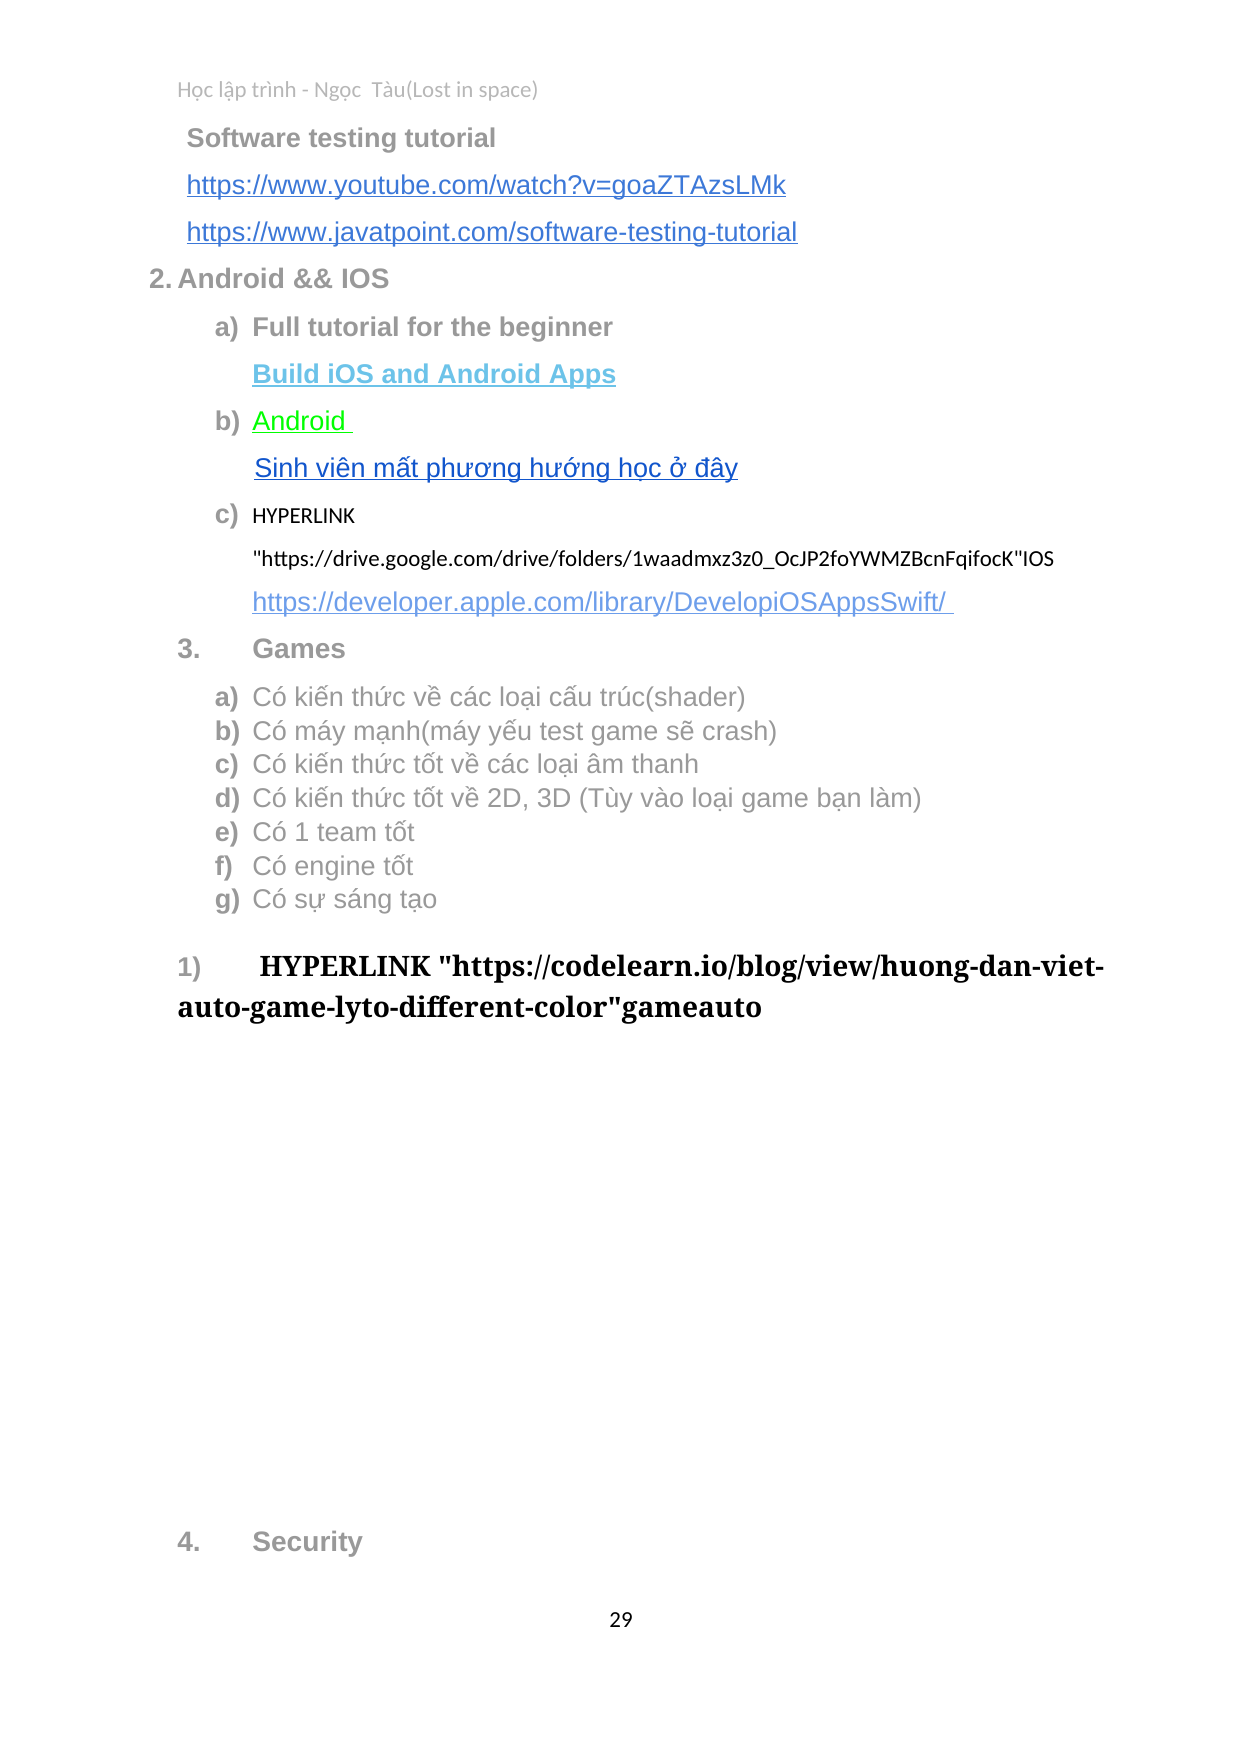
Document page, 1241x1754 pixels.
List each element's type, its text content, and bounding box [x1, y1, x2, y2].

list Có kiến thức tốt về các loại âm thanh [214, 748, 1152, 780]
text Sinh viên mất phương hướng học ở đây [186, 452, 1152, 483]
list Có sự sáng tạo [214, 883, 1152, 915]
list Android [214, 405, 1152, 436]
text Software testing tutorial [186, 122, 1152, 153]
list Có 1 team tốt [214, 816, 1152, 847]
subtitle Security [177, 1524, 1152, 1557]
list Có kiến thức về các loại cấu trúc(shader) [214, 681, 1152, 712]
text https://www.javatpoint.com/software-testing-tutorial [186, 216, 1152, 247]
list Có kiến thức tốt về 2D, 3D (Tùy vào loại game bạn làm) [214, 782, 1152, 813]
text Build iOS and Android Apps [252, 358, 1152, 389]
subtitle Android && IOS [149, 262, 1152, 295]
list Có engine tốt [214, 850, 1152, 881]
text https://developer.apple.com/library/DevelopiOSAppsSwift/ [177, 586, 1152, 617]
list Có máy mạnh(máy yếu test game sẽ crash) [214, 715, 1152, 746]
list Full tutorial for the beginner [214, 311, 1152, 342]
text https://www.youtube.com/watch?v=goaZTAzsLMk [186, 169, 1152, 200]
subtitle Games [177, 632, 1152, 665]
